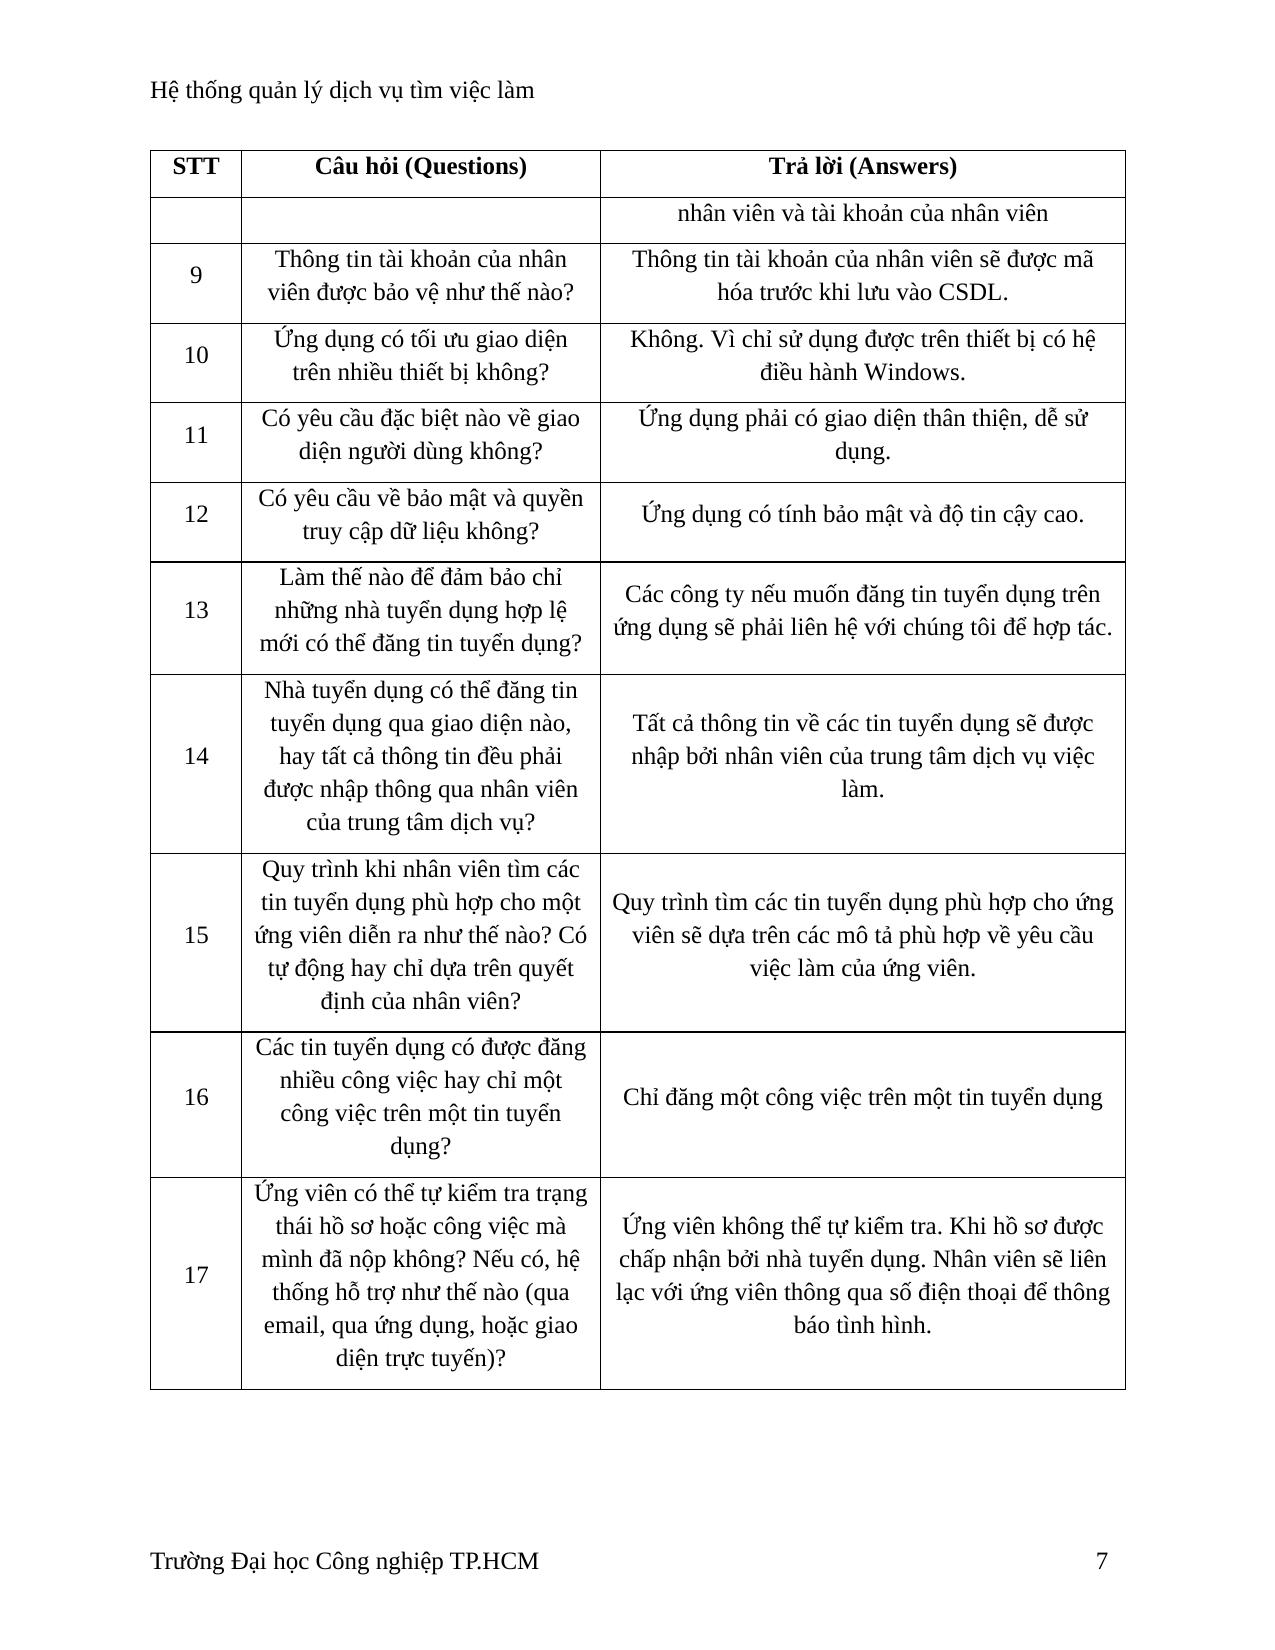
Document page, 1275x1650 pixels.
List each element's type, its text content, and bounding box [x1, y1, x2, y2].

table_cell Tất cả thông tin về các tin tuyển dụng sẽ được nhập bởi nhân viên của trung tâm dịch vụ việc làm. [601, 675, 1125, 853]
table_cell Thông tin tài khoản của nhân viên được bảo vệ như thế nào? [242, 244, 600, 323]
table_cell Thông tin tài khoản của nhân viên sẽ được mã hóa trước khi lưu vào CSDL. [601, 244, 1125, 323]
table_cell Ứng dụng phải có giao diện thân thiện, dễ sử dụng. [601, 403, 1125, 482]
table_cell Quy trình khi nhân viên tìm các tin tuyển dụng phù hợp cho một ứng viên diễn ra như thế nào? Có tự động hay chỉ dựa trên quyết định của nhân viên? [242, 854, 600, 1031]
table_cell Quy trình tìm các tin tuyển dụng phù hợp cho ứng viên sẽ dựa trên các mô tả phù hợp về yêu cầu việc làm của ứng viên. [601, 854, 1125, 1031]
table_cell 17 [151, 1178, 241, 1389]
table_cell 13 [151, 563, 241, 674]
table_cell Nhà tuyển dụng có thể đăng tin tuyển dụng qua giao diện nào, hay tất cả thông tin đều phải được nhập thông qua nhân viên của trung tâm dịch vụ? [242, 675, 600, 853]
table_cell 8 [151, 198, 241, 243]
table_cell Không. Vì chỉ sử dụng được trên thiết bị có hệ điều hành Windows. [601, 324, 1125, 402]
table_cell Ứng viên có thể tự kiểm tra trạng thái hồ sơ hoặc công việc mà mình đã nộp không? Nếu có, hệ thống hỗ trợ như thế nào (qua email, qua ứng dụng, hoặc giao diện trực tuyến)? [242, 1178, 600, 1389]
table_cell Các tin tuyển dụng có được đăng nhiều công việc hay chỉ một công việc trên một tin tuyển dụng? [242, 1033, 600, 1177]
table_cell Có yêu cầu về bảo mật và quyền truy cập dữ liệu không? [242, 483, 600, 561]
table_cell Làm thế nào để đảm bảo chỉ những nhà tuyển dụng hợp lệ mới có thể đăng tin tuyển dụng? [242, 563, 600, 674]
table_cell 11 [151, 403, 241, 482]
table_header Câu hỏi (Questions) [242, 151, 600, 197]
table_cell Có yêu cầu đặc biệt nào về giao diện người dùng không? [242, 403, 600, 482]
table_cell 9 [151, 244, 241, 323]
table_header Trả lời (Answers) [601, 151, 1125, 197]
table_cell Ứng viên không thể tự kiểm tra. Khi hồ sơ được chấp nhận bởi nhà tuyển dụng. Nhân viên sẽ liên lạc với ứng viên thông qua số điện thoại để thông báo tình hình. [601, 1178, 1125, 1389]
table_cell Ứng dụng có tính bảo mật và độ tin cậy cao. [601, 483, 1125, 561]
table_cell Các công ty nếu muốn đăng tin tuyển dụng trên ứng dụng sẽ phải liên hệ với chúng tôi để hợp tác. [601, 563, 1125, 674]
table_cell 15 [151, 854, 241, 1031]
table_header STT [151, 151, 241, 197]
table_cell 10 [151, 324, 241, 402]
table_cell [242, 198, 600, 243]
table_cell Ứng dụng có tối ưu giao diện trên nhiều thiết bị không? [242, 324, 600, 402]
table_cell 12 [151, 483, 241, 561]
table_cell 16 [151, 1033, 241, 1177]
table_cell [601, 198, 1125, 243]
table_cell Chỉ đăng một công việc trên một tin tuyển dụng [601, 1033, 1125, 1177]
table_cell 14 [151, 675, 241, 853]
